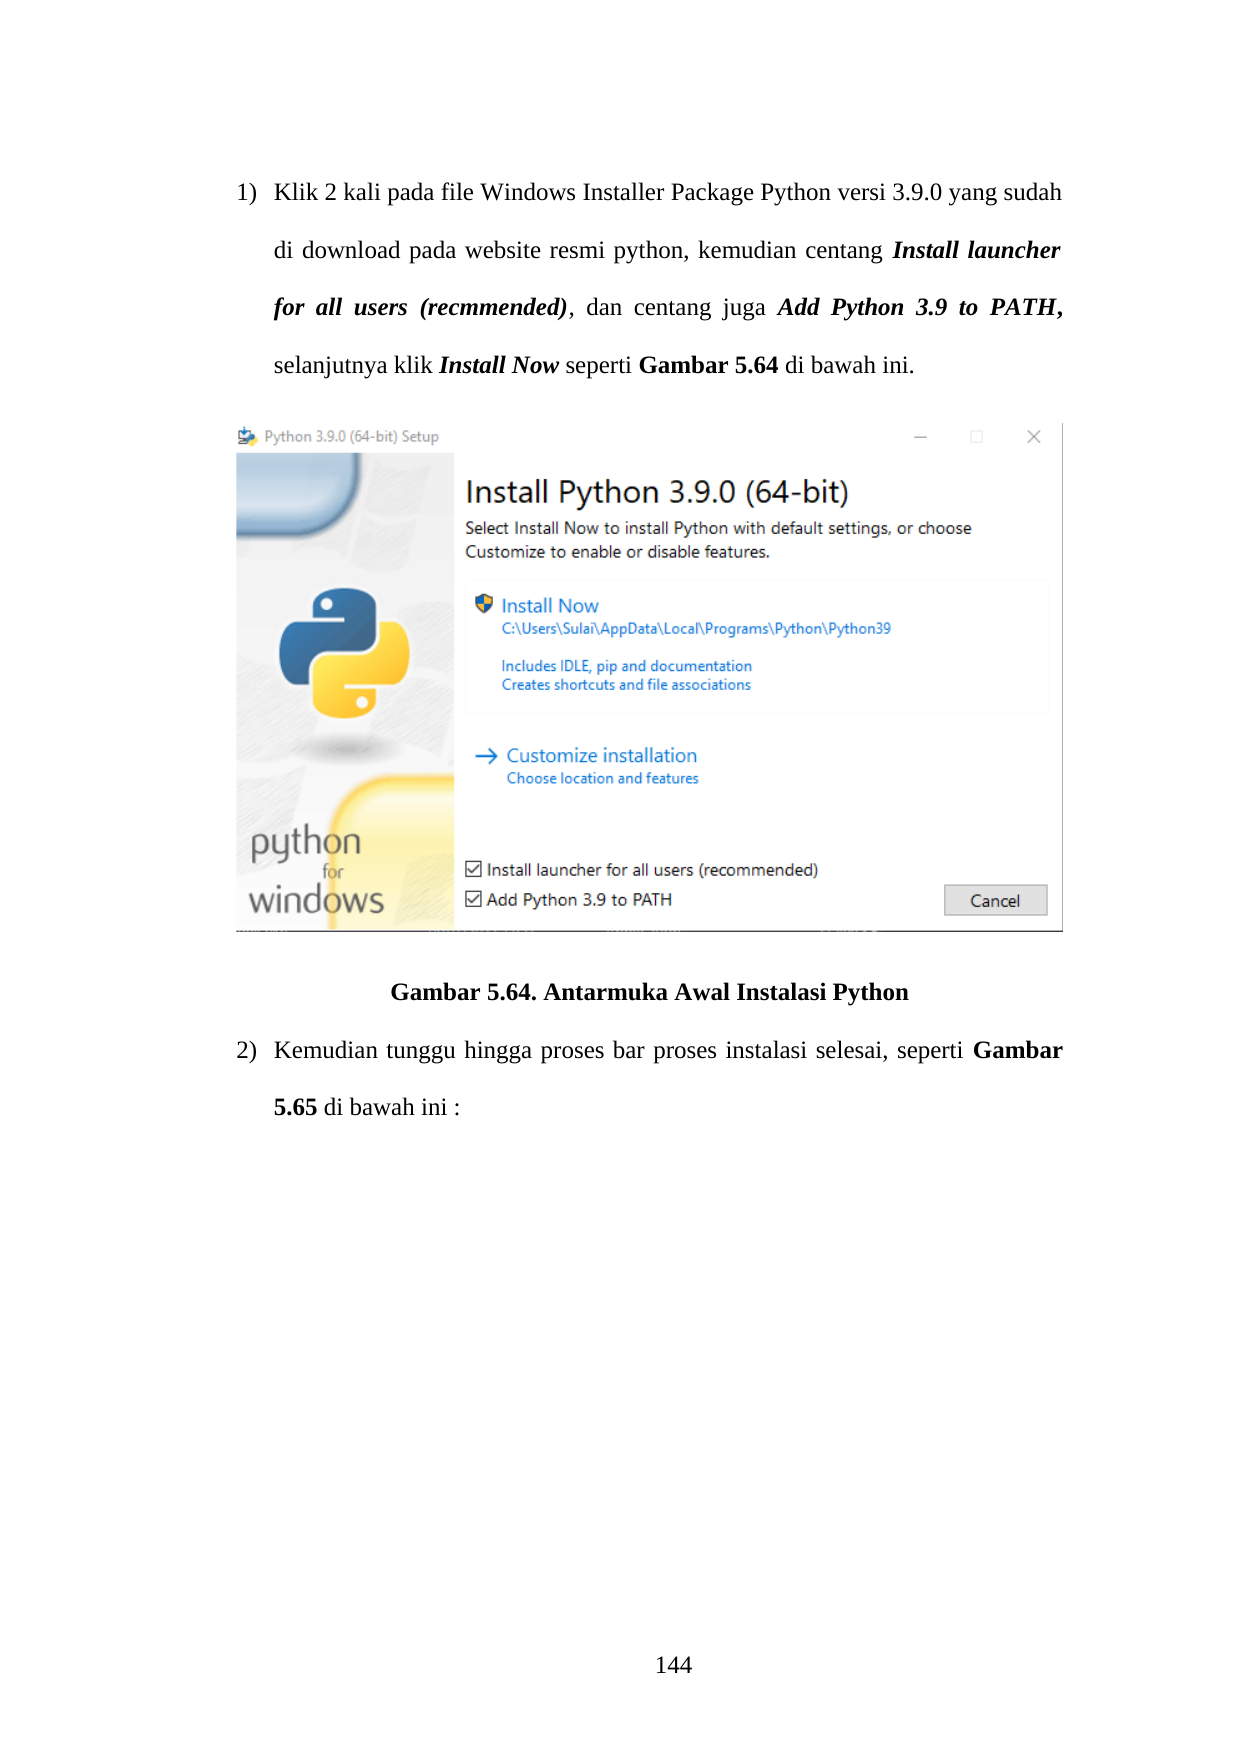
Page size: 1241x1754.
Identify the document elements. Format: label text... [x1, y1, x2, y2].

picture [236, 423, 1063, 932]
